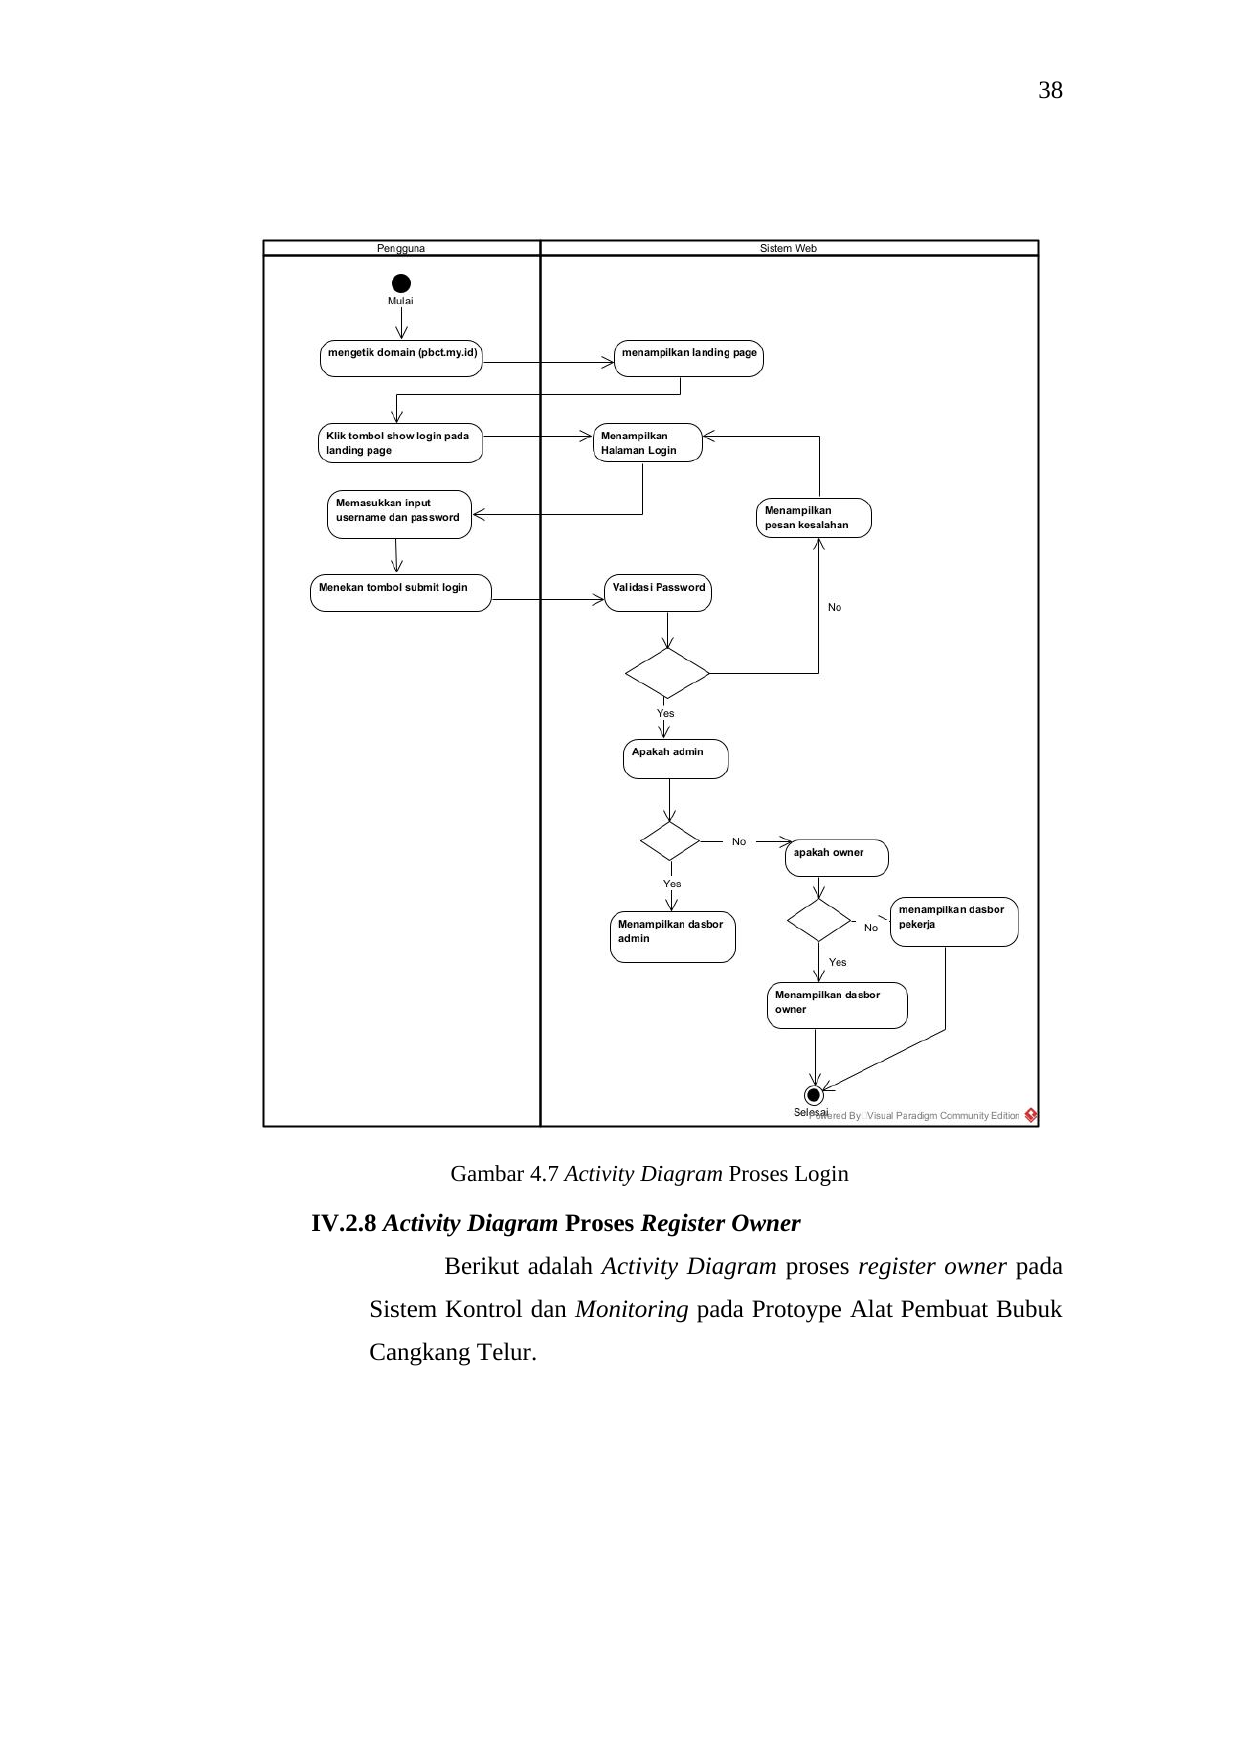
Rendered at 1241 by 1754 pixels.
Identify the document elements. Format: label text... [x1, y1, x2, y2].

text Gambar 4.7 Activity Diagram Proses Login [236, 1160, 1063, 1187]
text Berikut adalah Activity Diagram proses register owner pada Sistem Kontrol dan Monitoring pada Protoype Alat Pembuat Bubuk Cangkang Telur. [369, 1251, 1063, 1366]
subtitle Activity Diagram Proses Register Owner [311, 1208, 1063, 1236]
picture [259, 236, 1041, 1130]
